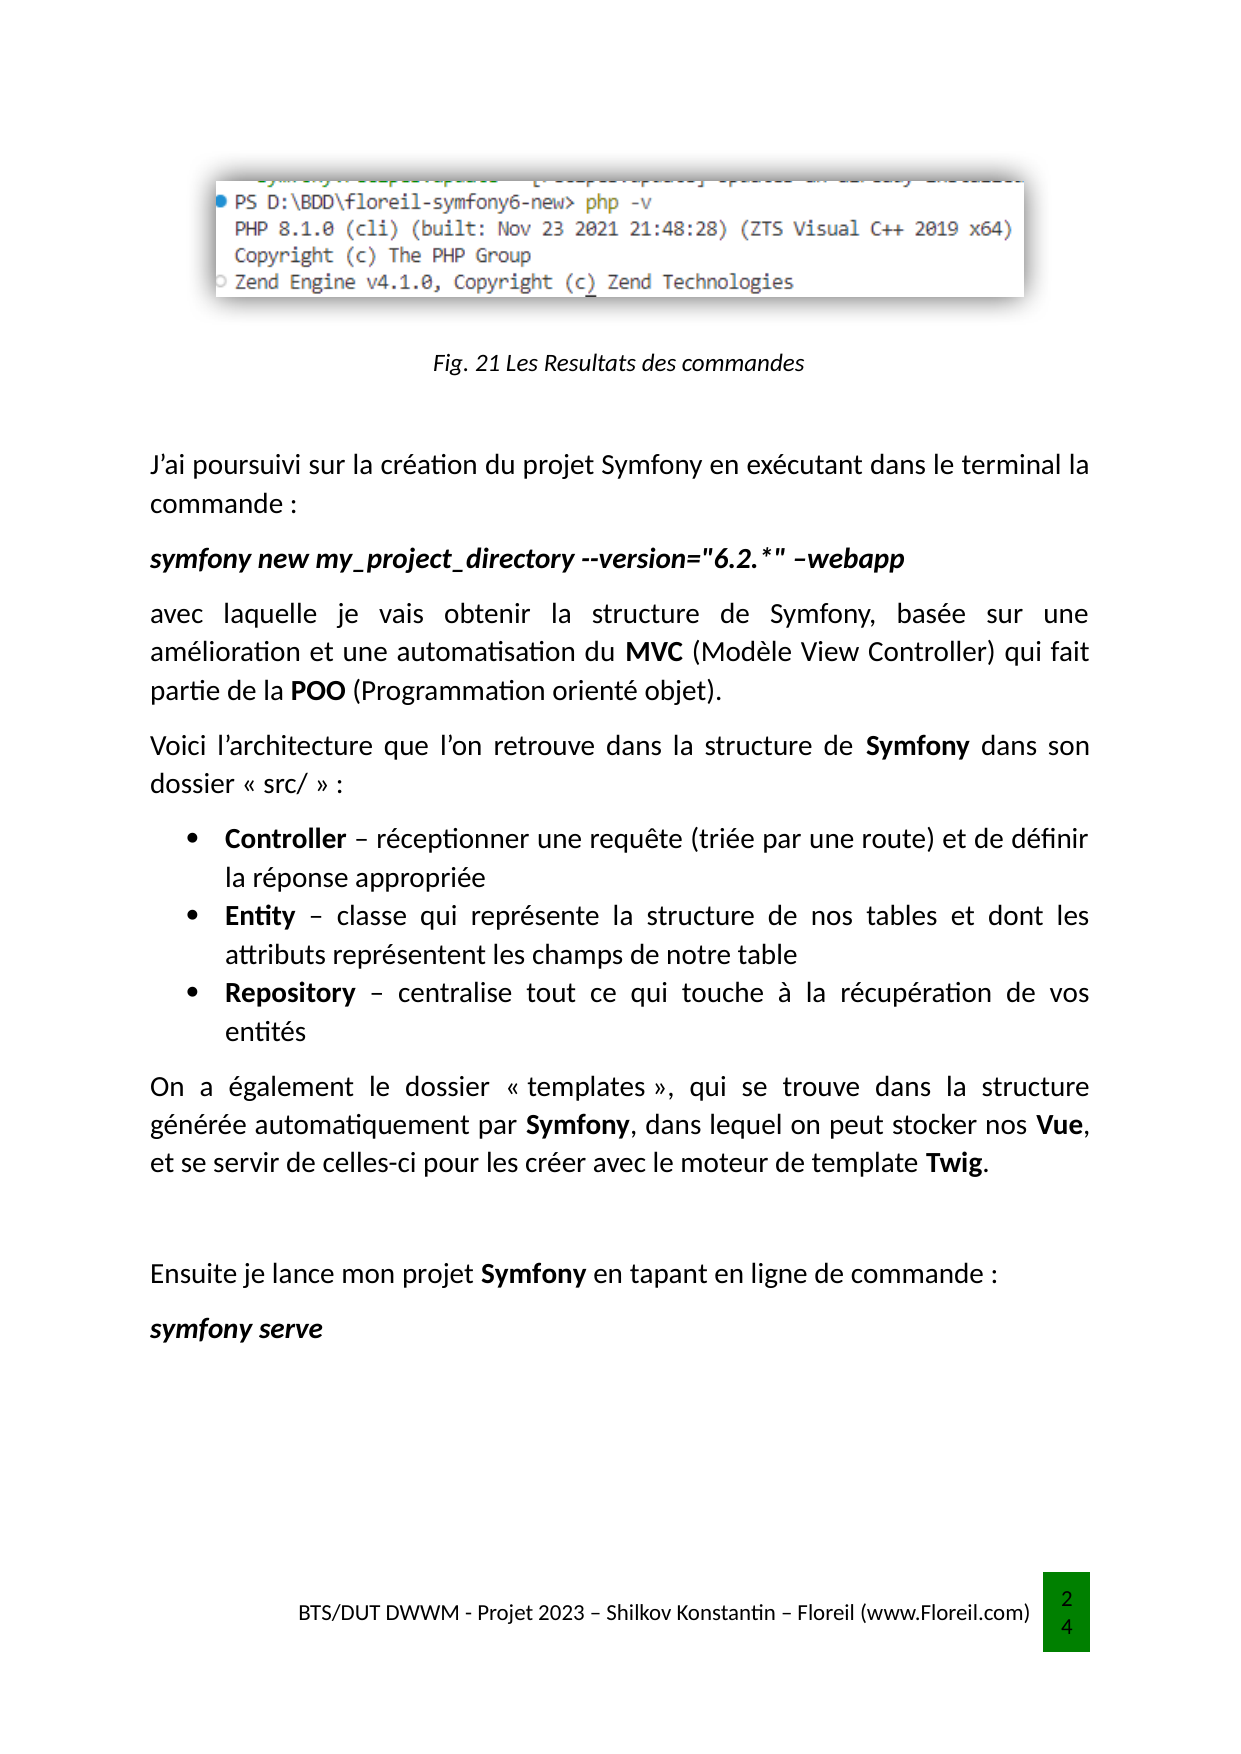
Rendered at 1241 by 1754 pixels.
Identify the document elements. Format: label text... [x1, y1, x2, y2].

text symfony new my_project_directory --version="6.2.*" –webapp [150, 540, 1090, 575]
text symfony serve [150, 1310, 1090, 1346]
text avec laquelle je vais obtenir la structure de Symfony, basée sur une amélioration et une automatisation du MVC (Modèle View Controller) qui fait partie de la POO (Programmation orienté objet). [150, 595, 1090, 707]
text J’ai poursuivi sur la création du projet Symfony en exécutant dans le terminal la commande : [150, 446, 1090, 520]
text Ensuite je lance mon projet Symfony en tapant en ligne de commande : [150, 1255, 1090, 1290]
picture [216, 181, 1024, 297]
text Voici l’architecture que l’on retrouve dans la structure de Symfony dans son dossier « src/ » : [150, 727, 1090, 801]
text On a également le dossier « templates », qui se trouve dans la structure générée automatiquement par Symfony, dans lequel on peut stocker nos Vue, et se servir de celles-ci pour les créer avec le moteur de template Twig. [150, 1068, 1090, 1180]
text Fig. 21 Les Resultats des commandes [150, 347, 1090, 378]
list Entity – classe qui représente la structure de nos tables et dont les attributs représentent les champs de notre table [187, 897, 1090, 971]
list Controller – réceptionner une requête (triée par une route) et de définir la réponse appropriée [187, 820, 1090, 894]
list Repository – centralise tout ce qui touche à la récupération de vos entités [187, 974, 1090, 1048]
